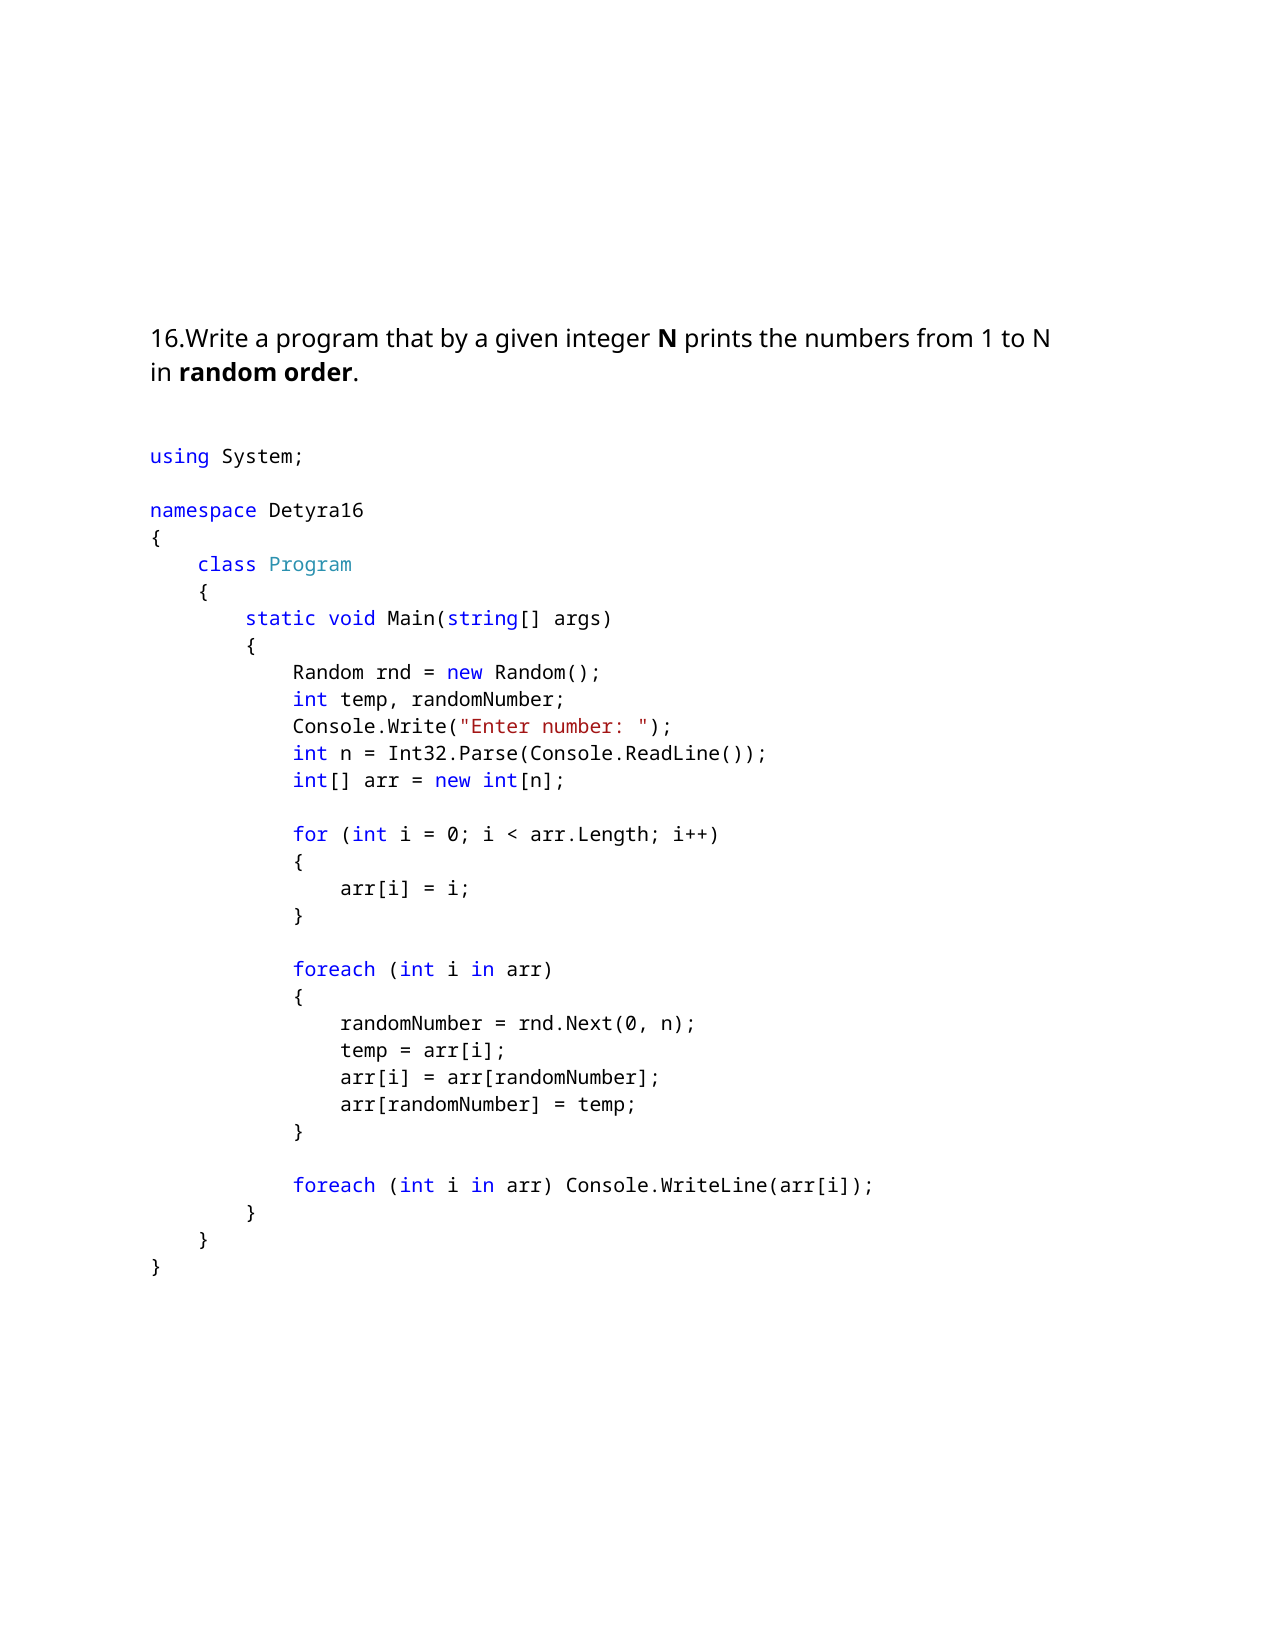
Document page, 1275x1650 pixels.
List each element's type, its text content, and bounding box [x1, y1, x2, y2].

text Console.Write("Enter number: "); [150, 712, 1125, 739]
text int temp, randomNumber; [150, 685, 1125, 712]
text } [150, 1225, 1125, 1252]
text } [150, 901, 1125, 928]
text } [150, 1117, 1125, 1144]
text int n = Int32.Parse(Console.ReadLine()); [150, 739, 1125, 766]
text randomNumber = rnd.Next(0, n); [150, 1009, 1125, 1036]
text for (int i = 0; i < arr.Length; i++) [150, 820, 1125, 847]
text namespace Detyra16 [150, 496, 1125, 523]
text } [150, 1198, 1125, 1225]
text using System; [150, 442, 1125, 469]
text Random rnd = new Random(); [150, 658, 1125, 685]
text temp = arr[i]; [150, 1036, 1125, 1063]
text arr[i] = i; [150, 874, 1125, 901]
text 16.Write a program that by a given integer N prints the numbers from 1 to N in random order. [150, 320, 1125, 388]
text { [150, 982, 1125, 1009]
text foreach (int i in arr) [150, 955, 1125, 982]
text arr[i] = arr[randomNumber]; [150, 1063, 1125, 1090]
text { [150, 631, 1125, 658]
text arr[randomNumber] = temp; [150, 1090, 1125, 1117]
text { [150, 847, 1125, 874]
text foreach (int i in arr) Console.WriteLine(arr[i]); [150, 1171, 1125, 1198]
text { [150, 523, 1125, 550]
text class Program [150, 550, 1125, 577]
text } [150, 1252, 1125, 1279]
text { [150, 577, 1125, 604]
text static void Main(string[] args) [150, 604, 1125, 631]
text int[] arr = new int[n]; [150, 766, 1125, 793]
